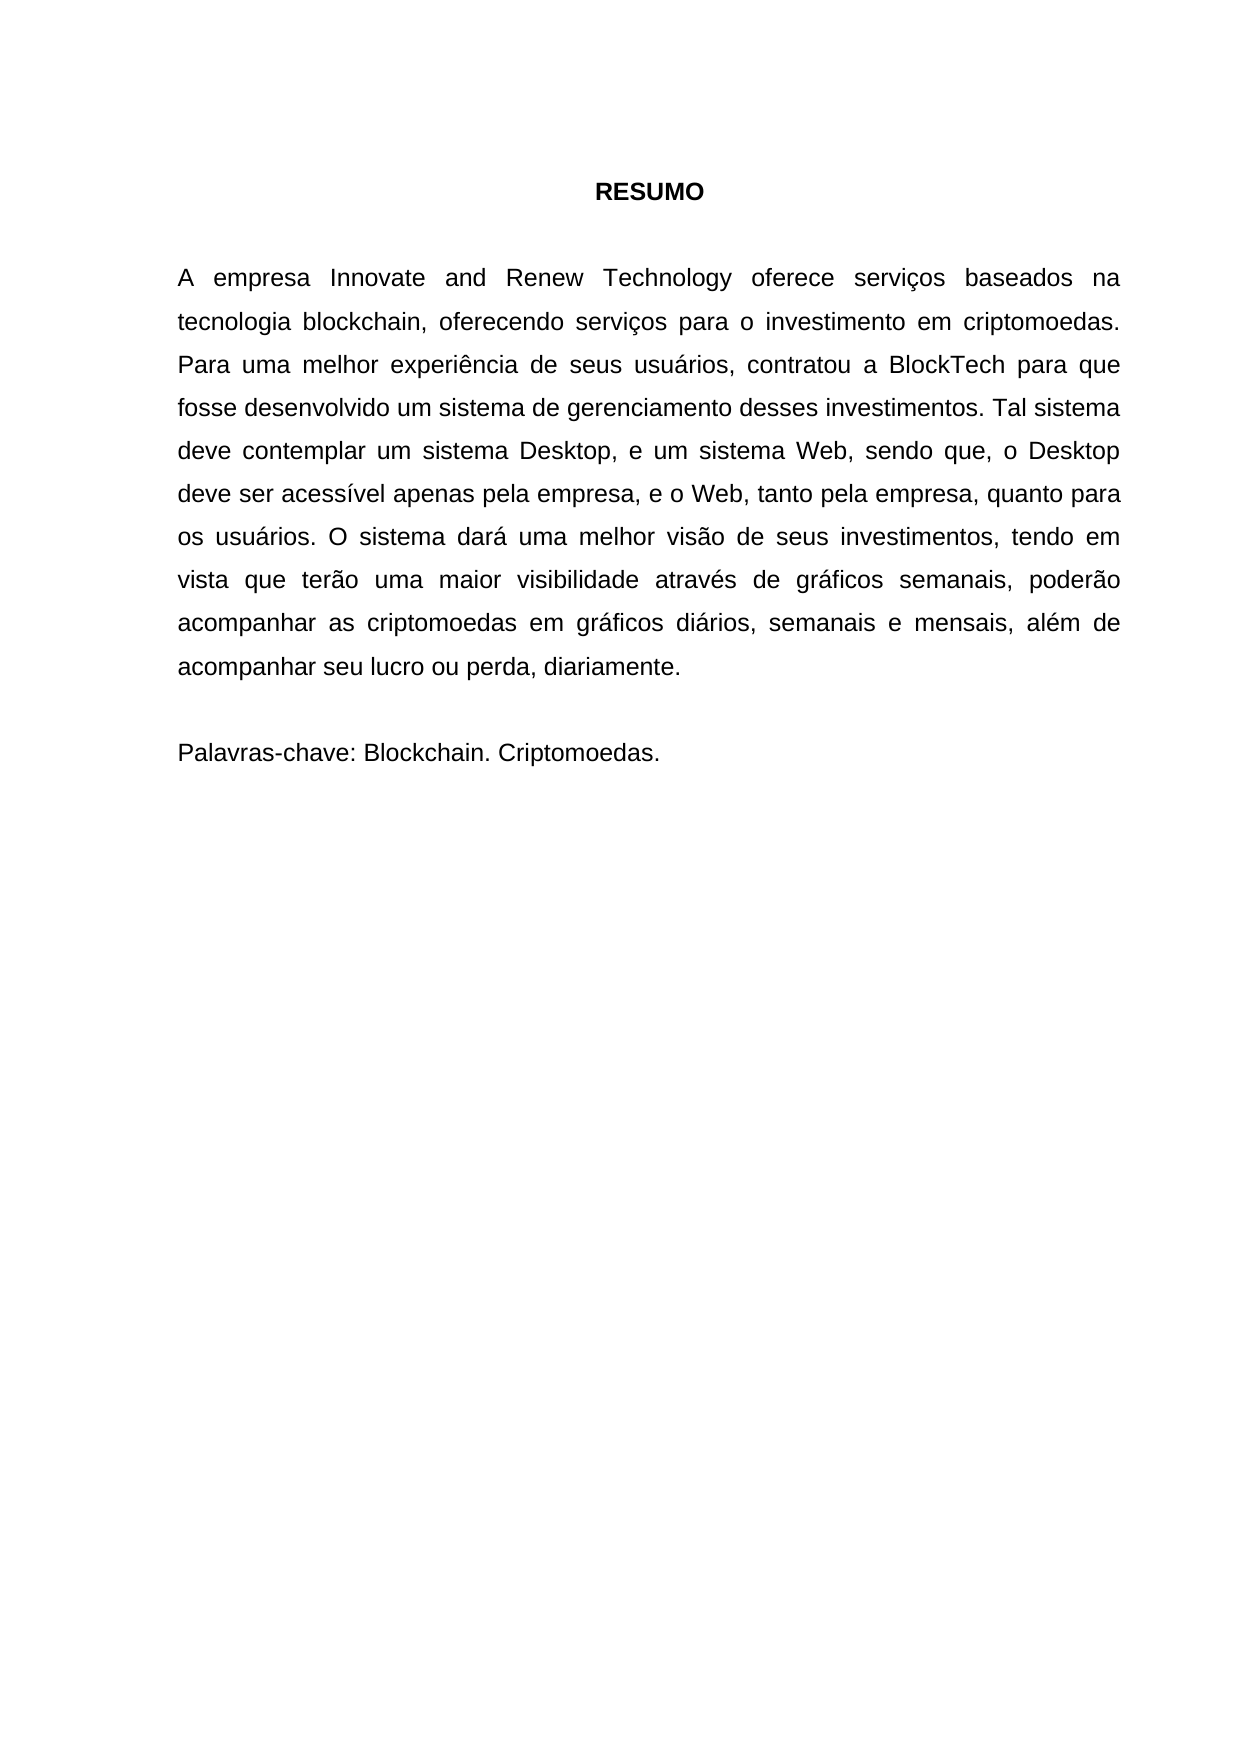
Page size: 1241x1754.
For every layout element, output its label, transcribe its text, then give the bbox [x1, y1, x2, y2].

text A empresa Innovate and Renew Technology oferece serviços baseados na tecnologia blockchain, oferecendo serviços para o investimento em criptomoedas. Para uma melhor experiência de seus usuários, contratou a BlockTech para que fosse desenvolvido um sistema de gerenciamento desses investimentos. Tal sistema deve contemplar um sistema Desktop, e um sistema Web, sendo que, o Desktop deve ser acessível apenas pela empresa, e o Web, tanto pela empresa, quanto para os usuários. O sistema dará uma melhor visão de seus investimentos, tendo em vista que terão uma maior visibilidade através de gráficos semanais, poderão acompanhar as criptomoedas em gráficos diários, semanais e mensais, além de acompanhar seu lucro ou perda, diariamente. [177, 263, 1122, 680]
text RESUMO [177, 177, 1122, 206]
text Palavras-chave: Blockchain. Criptomoedas. [177, 738, 1122, 767]
